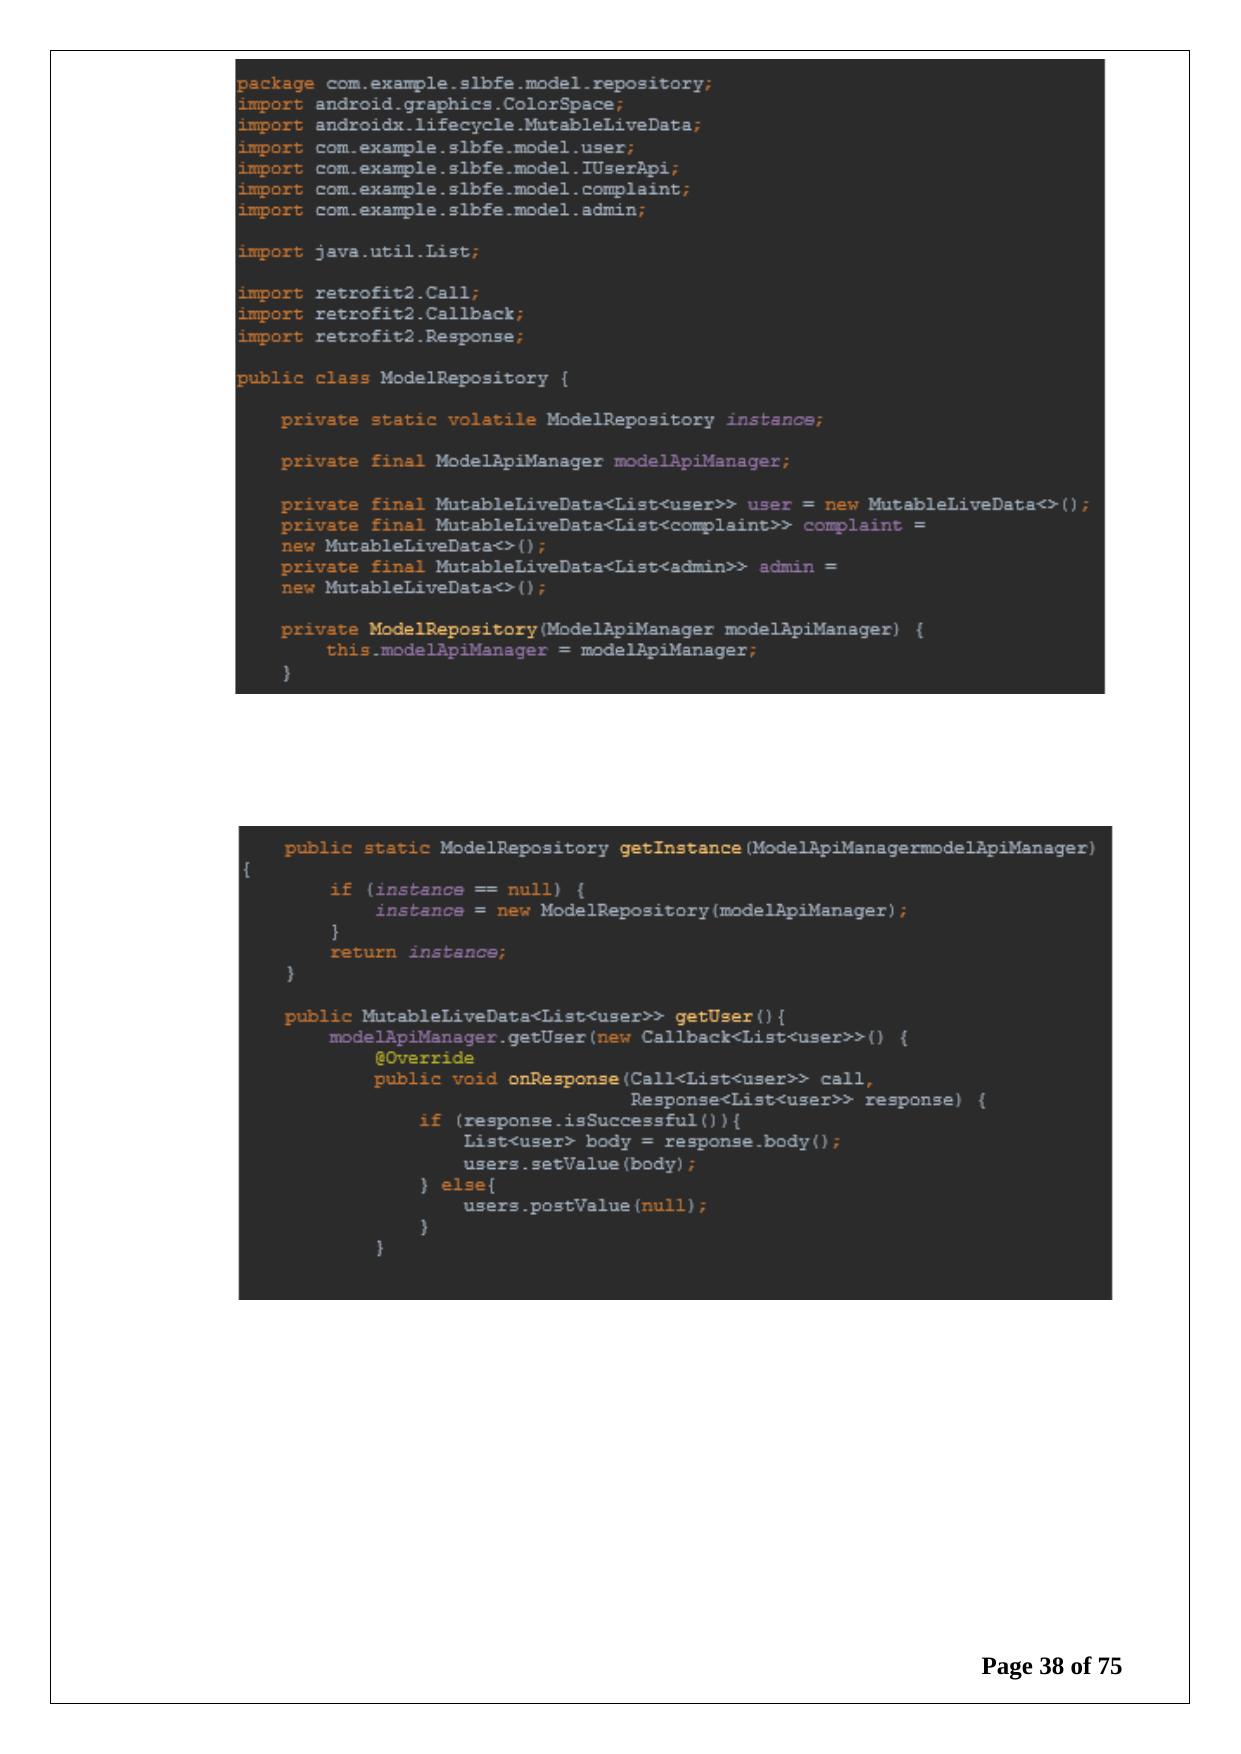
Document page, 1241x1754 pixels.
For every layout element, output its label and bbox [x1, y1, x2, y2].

picture [234, 826, 1116, 1300]
picture [234, 59, 1107, 694]
